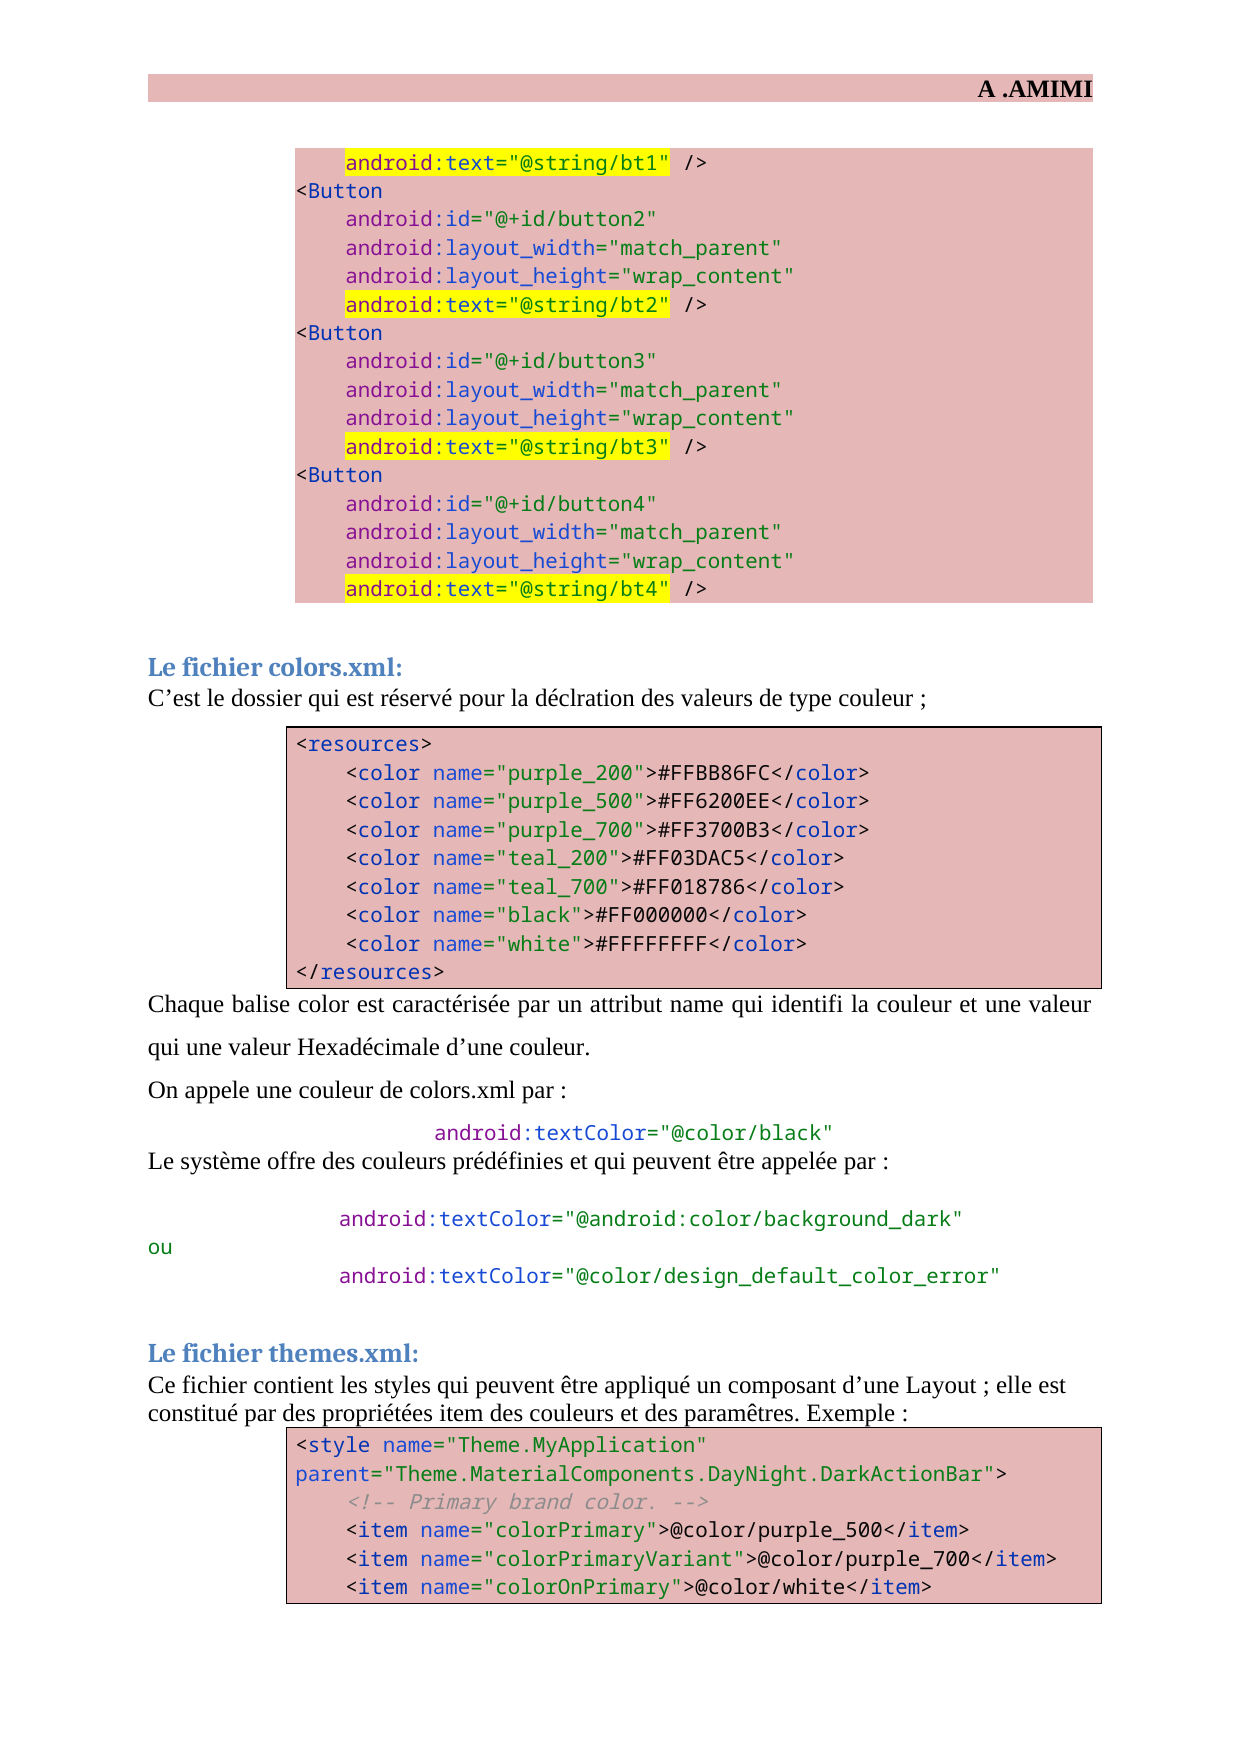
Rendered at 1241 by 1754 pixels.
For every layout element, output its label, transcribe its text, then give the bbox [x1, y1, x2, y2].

text android:textColor="@android:color/background_dark" [148, 1204, 1093, 1232]
text android:textColor="@color/black" [148, 1118, 1093, 1146]
text C’est le dossier qui est réservé pour la déclration des valeurs de type couleur ; [148, 683, 1093, 712]
subtitle Le fichier colors.xml: [148, 652, 1093, 683]
text android:textColor="@color/design_default_color_error" [148, 1261, 1093, 1289]
text Le système offre des couleurs prédéfinies et qui peuvent être appelée par : [148, 1146, 1093, 1175]
text <resources> <color name="purple_200">#FFBB86FC</color> <color name="purple_500">#FF6200EE</color> <color name="purple_700">#FF3700B3</color> <color name="teal_200">#FF03DAC5</color> <color name="teal_700">#FF018786</color> <color name="black">#FF000000</color> <color name="white">#FFFFFFFF</color> </resources> [287, 728, 1101, 988]
subtitle Le fichier themes.xml: [148, 1338, 1093, 1370]
text On appele une couleur de colors.xml par : [148, 1075, 1093, 1104]
text ou [148, 1232, 1093, 1261]
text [287, 1428, 1101, 1603]
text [295, 148, 1093, 603]
text Ce fichier contient les styles qui peuvent être appliqué un composant d’une Layout ; elle est constitué par des propriétées item des couleurs et des paramêtres. Exemple : [148, 1370, 1093, 1427]
text Chaque balise color est caractérisée par un attribut name qui identifi la couleur et une valeur qui une valeur Hexadécimale d’une couleur. [148, 989, 1093, 1061]
